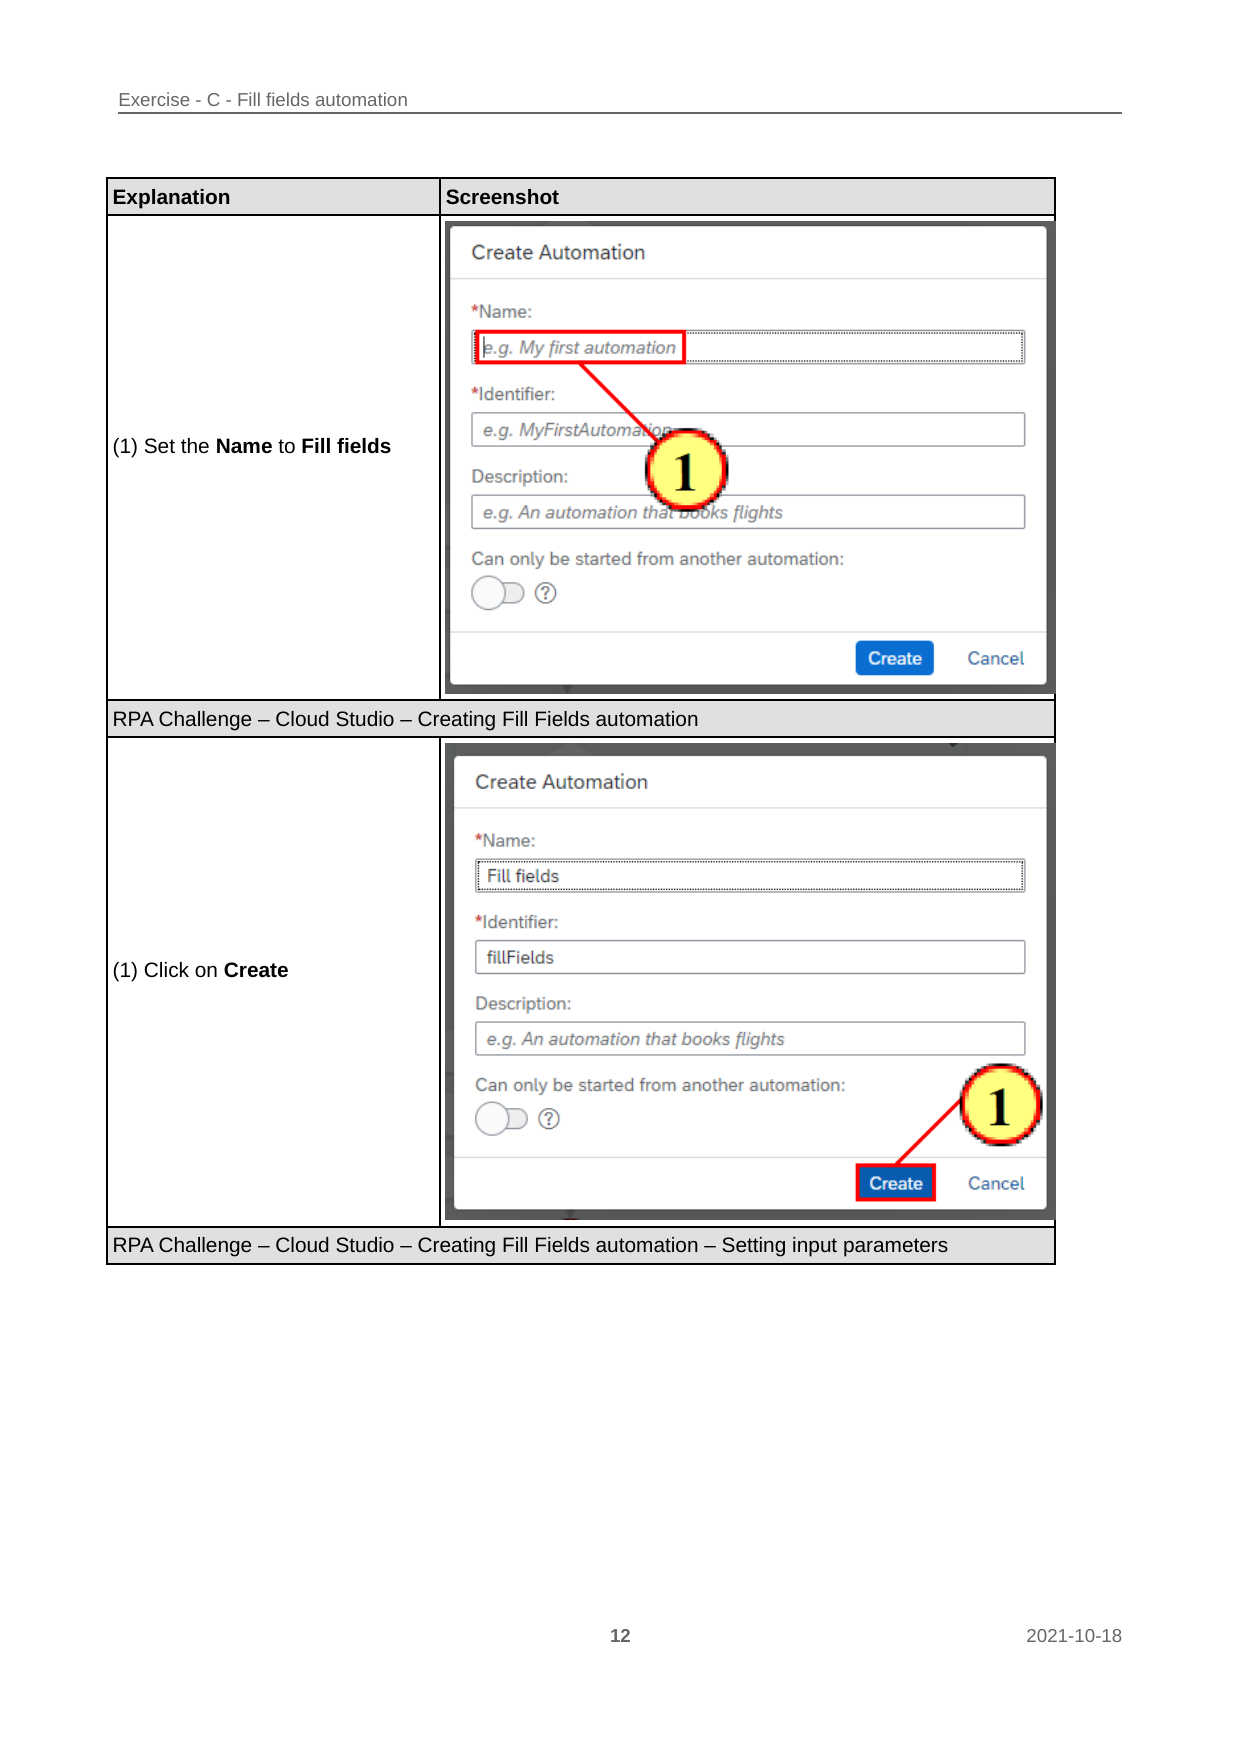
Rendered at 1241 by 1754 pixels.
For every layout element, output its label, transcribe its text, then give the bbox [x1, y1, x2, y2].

table_header Explanation [108, 179, 439, 214]
table_cell [441, 216, 1054, 699]
table_cell [441, 738, 1054, 1226]
table_cell RPA Challenge – Cloud Studio – Creating Fill Fields automation [108, 701, 1054, 736]
table_cell (1) Click on Create [108, 738, 439, 1226]
table_cell RPA Challenge – Cloud Studio – Creating Fill Fields automation – Setting input parameters [108, 1228, 1054, 1263]
picture [445, 221, 1056, 694]
table_cell (1) Set the Name to Fill fields [108, 216, 439, 699]
picture [445, 743, 1056, 1220]
table_header Screenshot [441, 179, 1054, 214]
